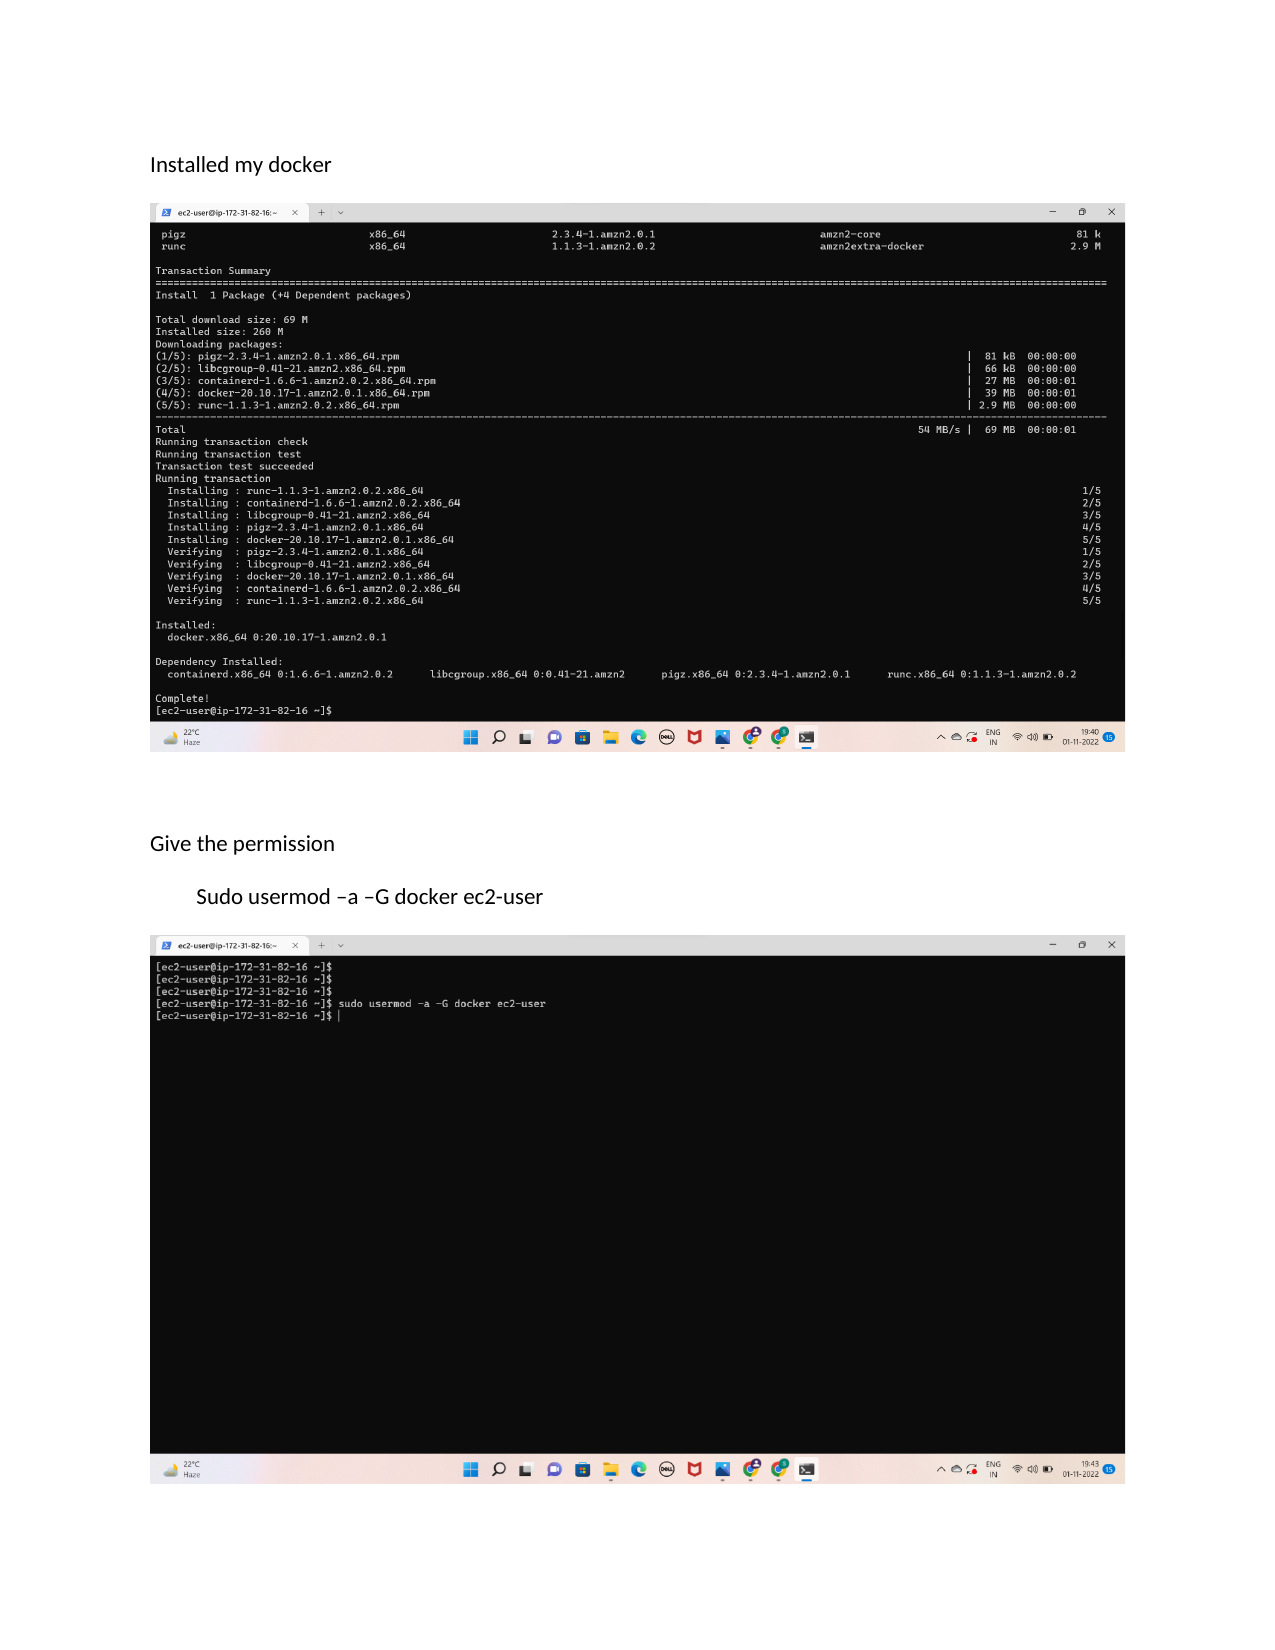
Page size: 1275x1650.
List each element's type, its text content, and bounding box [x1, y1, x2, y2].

text Give the permission [150, 829, 1125, 857]
text Sudo usermod –a –G docker ec2-user [150, 882, 1125, 911]
text Installed my docker [150, 150, 1125, 178]
picture [150, 935, 1125, 1484]
picture [150, 203, 1125, 752]
